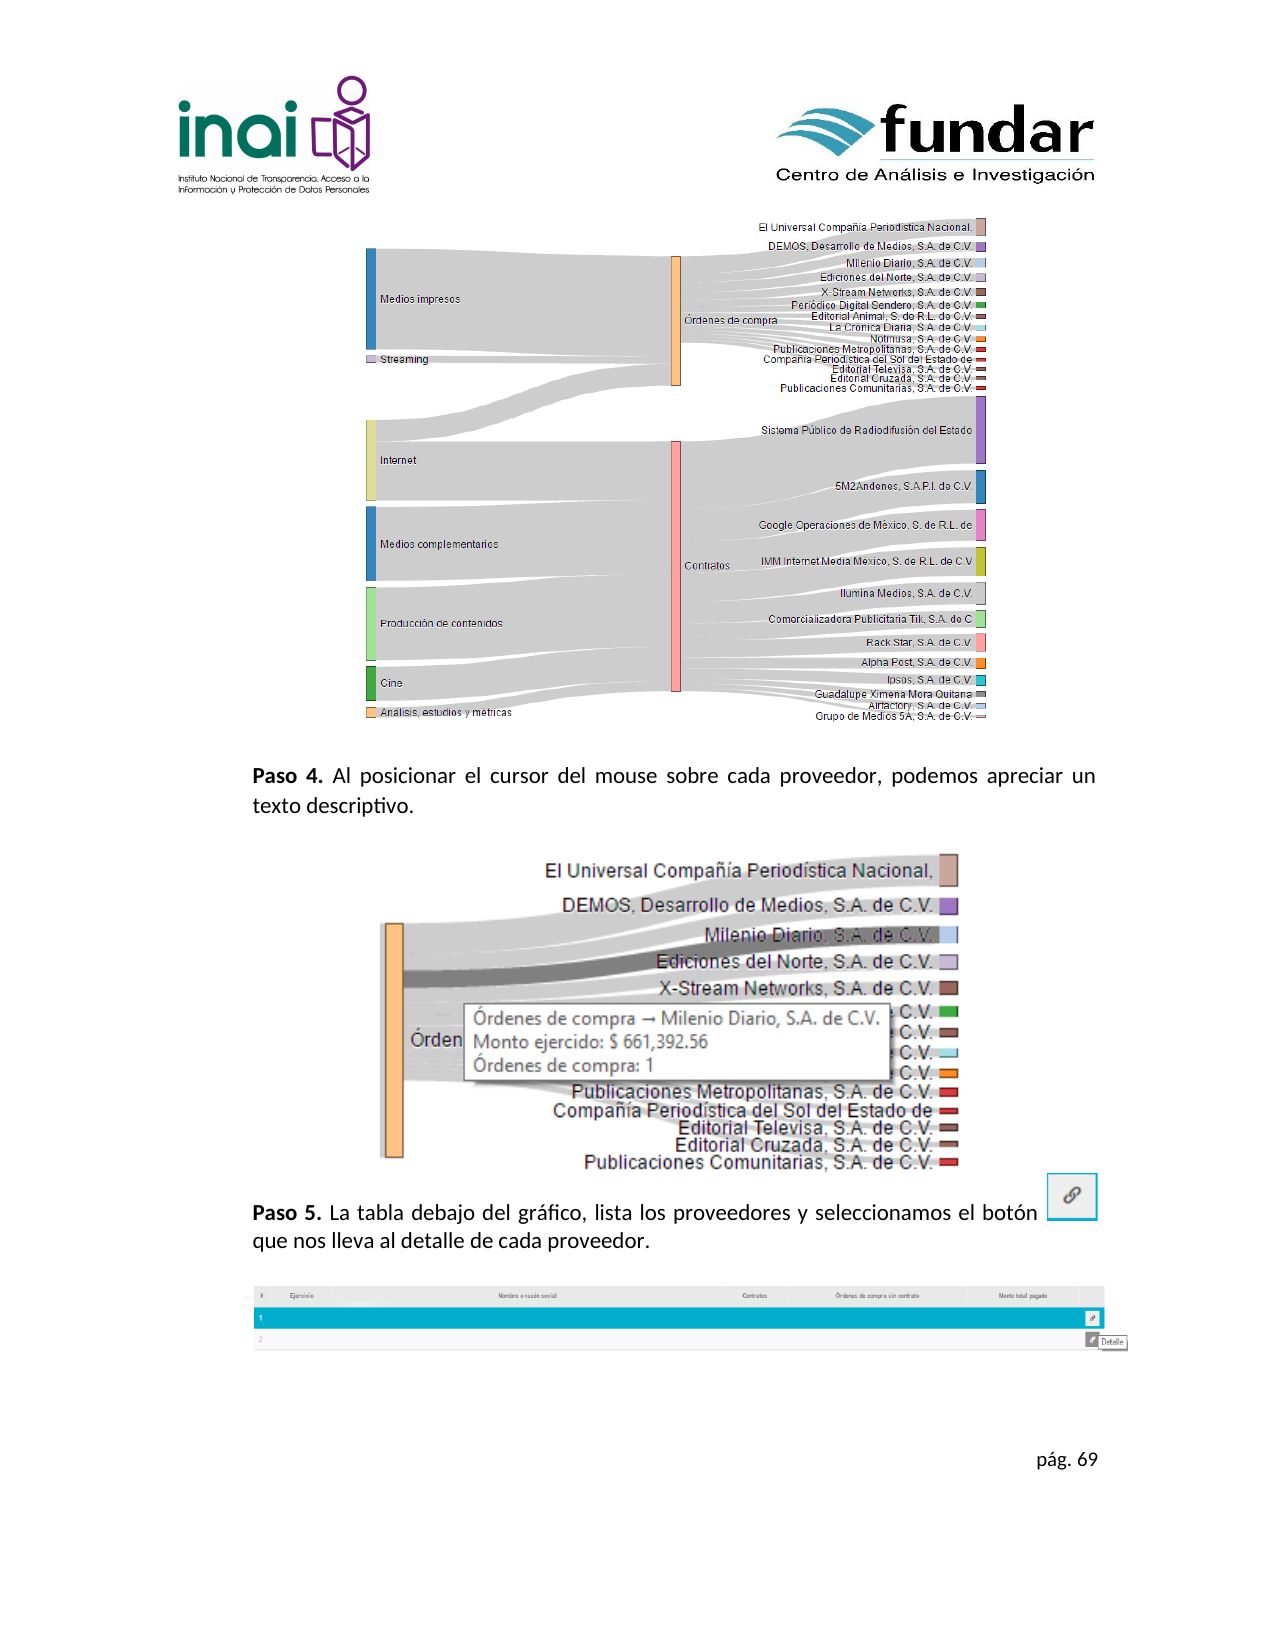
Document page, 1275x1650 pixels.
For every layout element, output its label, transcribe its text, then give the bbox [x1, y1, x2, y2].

text Paso 4. Al posicionar el cursor del mouse sobre cada proveedor, podemos apreciar un texto descriptivo. [252, 761, 1098, 819]
picture [252, 1282, 1128, 1352]
picture [1047, 1173, 1098, 1221]
picture [379, 837, 971, 1174]
picture [773, 100, 1099, 186]
picture [354, 213, 996, 734]
text Paso 5. La tabla debajo del gráfico, lista los proveedores y seleccionamos el botón que nos lleva al detalle de cada proveedor. [252, 1173, 1098, 1254]
picture [177, 75, 371, 195]
